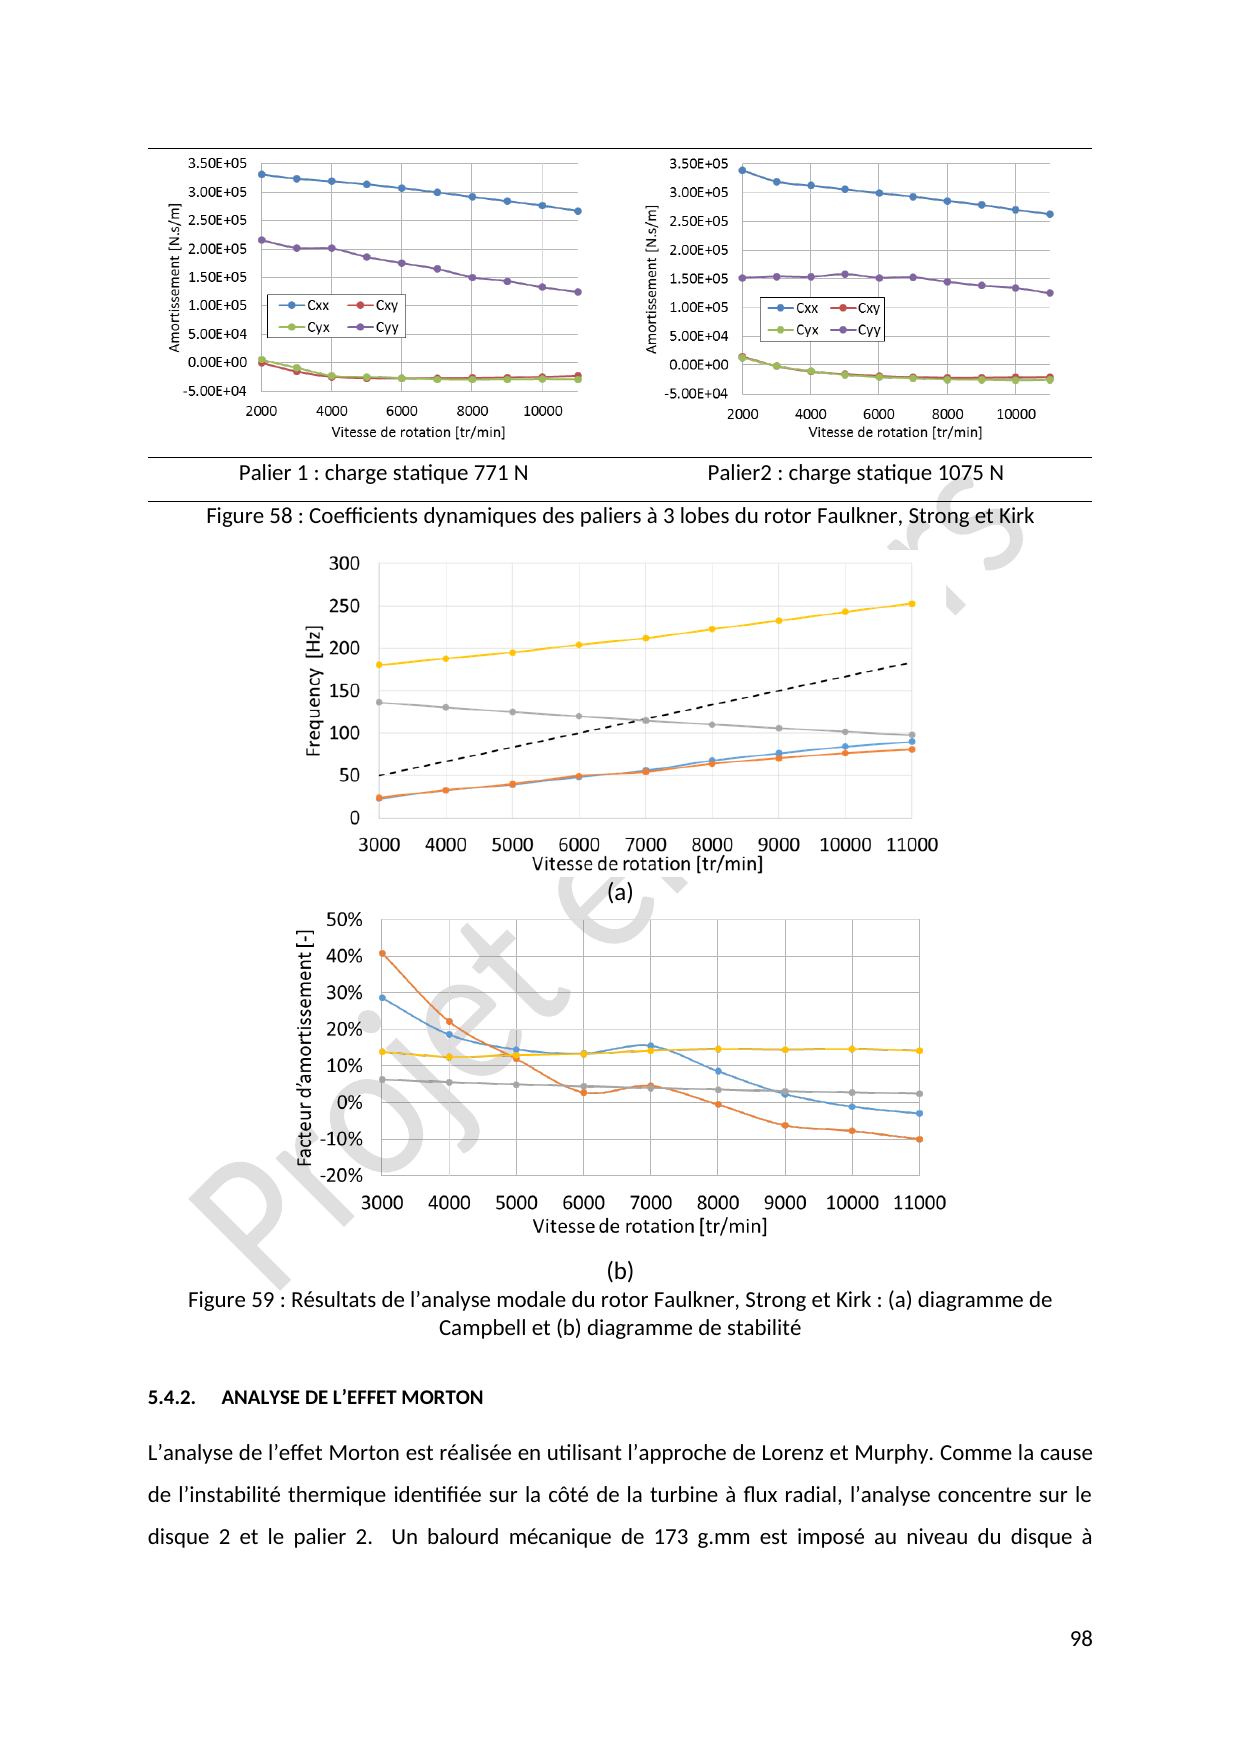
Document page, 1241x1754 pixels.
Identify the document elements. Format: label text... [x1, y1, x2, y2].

picture [162, 147, 605, 443]
table_cell Palier 1 : charge statique 771 N [148, 458, 619, 501]
table_cell [620, 149, 1092, 457]
text (b) [148, 1255, 1093, 1285]
picture [288, 907, 953, 1240]
text Figure 59 : Résultats de l’analyse modale du rotor Faulkner, Strong et Kirk : (a) diagramme de Campbell et (b) diagramme de stabilité [148, 1285, 1093, 1341]
table_cell [148, 149, 619, 457]
text (a) [148, 876, 1093, 907]
table_cell Palier2 : charge statique 1075 N [620, 458, 1092, 501]
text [148, 1438, 1093, 1550]
text Figure 58 : Coefficients dynamiques des paliers à 3 lobes du rotor Faulkner, Strong et Kirk [148, 502, 1093, 529]
subtitle Analyse de l’effet Morton [148, 1384, 1093, 1410]
picture [294, 550, 947, 877]
picture [634, 147, 1077, 443]
